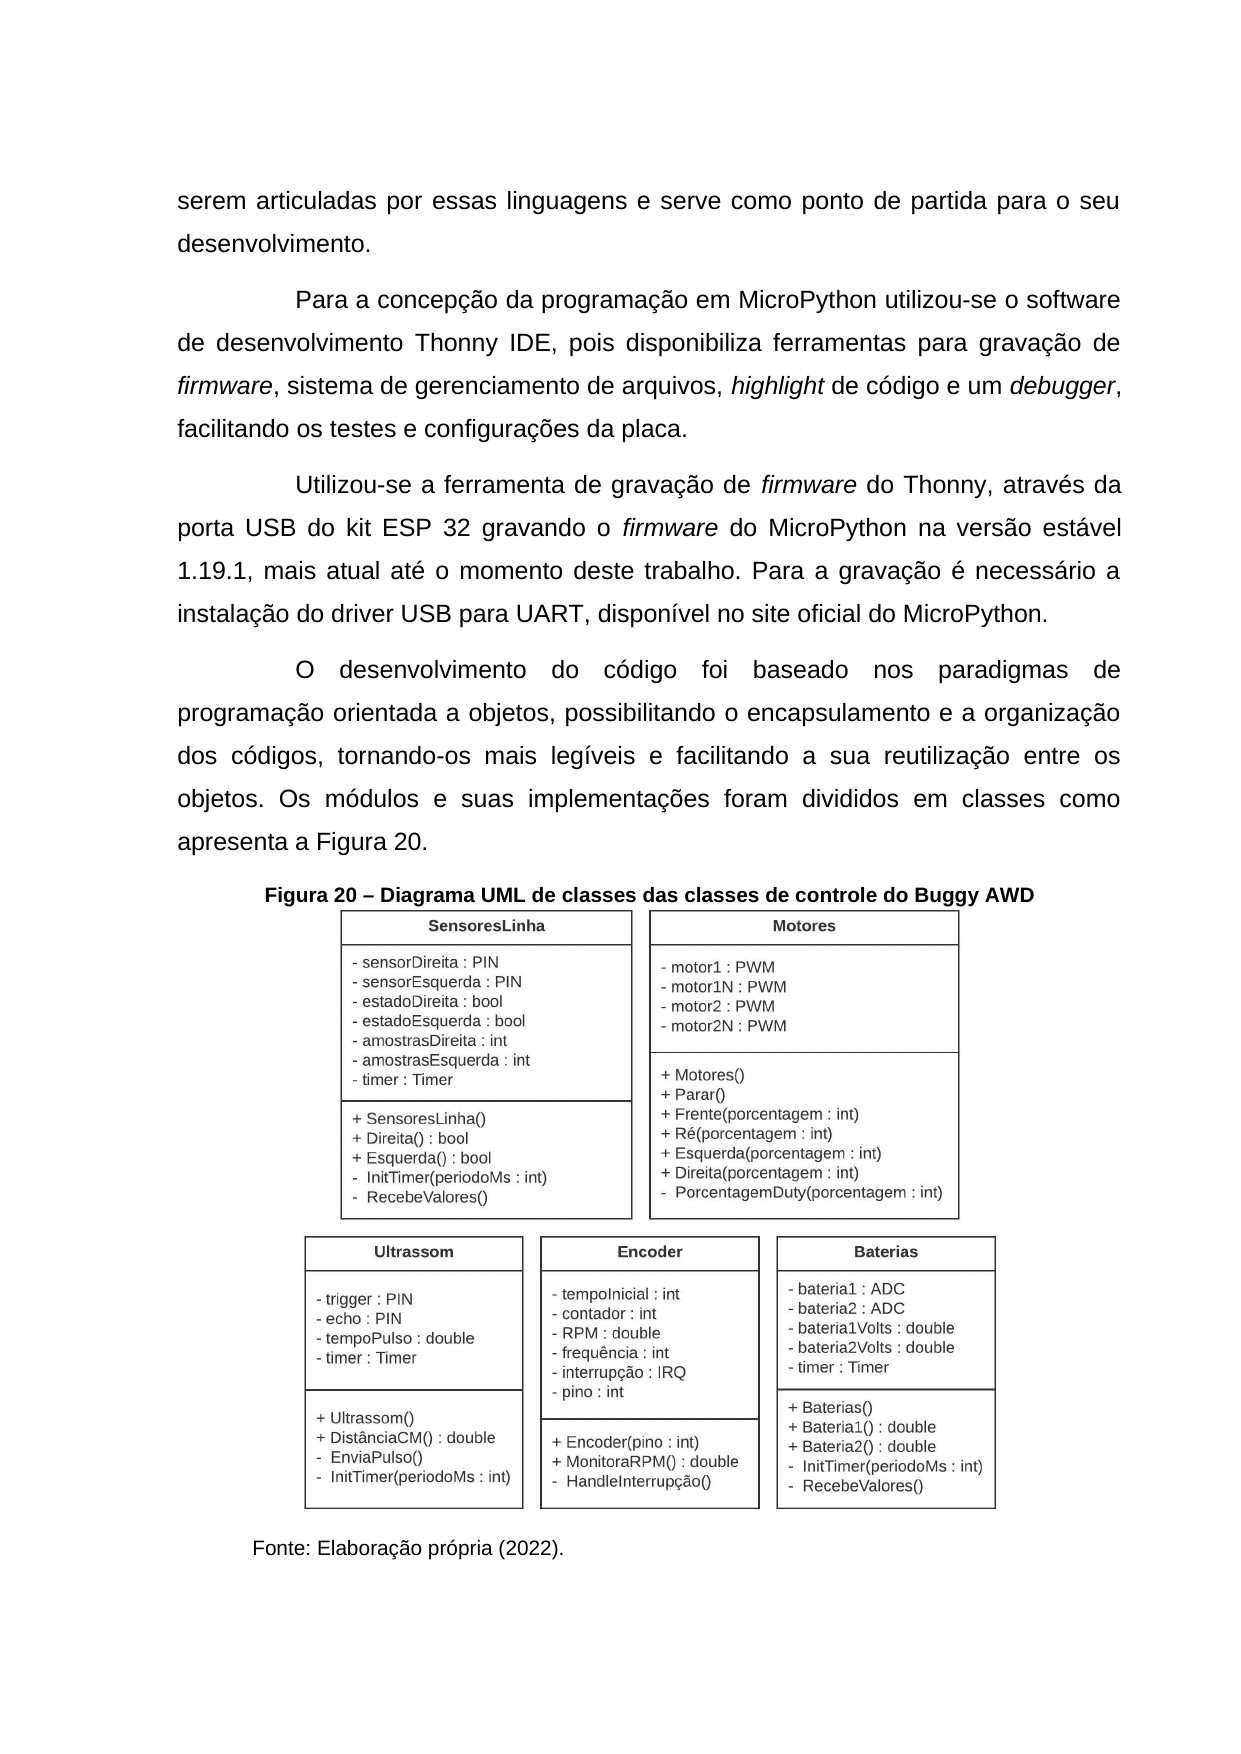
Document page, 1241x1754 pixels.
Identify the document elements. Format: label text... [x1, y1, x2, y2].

text O desenvolvimento do código foi baseado nos paradigmas de programação orientada a objetos, possibilitando o encapsulamento e a organização dos códigos, tornando-os mais legíveis e facilitando a sua reutilização entre os objetos. Os módulos e suas implementações foram divididos em classes como apresenta a Figura 20. [177, 655, 1122, 856]
text Utilizou-se a ferramenta de gravação de firmware do Thonny, através da porta USB do kit ESP 32 gravando o firmware do MicroPython na versão estável 1.19.1, mais atual até o momento deste trabalho. Para a gravação é necessário a instalação do driver USB para UART, disponível no site oficial do MicroPython. [177, 470, 1122, 628]
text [177, 186, 1122, 258]
text Fonte: Elaboração própria (2022). [177, 1536, 1122, 1560]
text Para a concepção da programação em MicroPython utilizou-se o software de desenvolvimento Thonny IDE, pois disponibiliza ferramentas para gravação de firmware, sistema de gerenciamento de arquivos, highlight de código e um debugger, facilitando os testes e configurações da placa. [177, 285, 1122, 443]
picture [300, 907, 1000, 1512]
